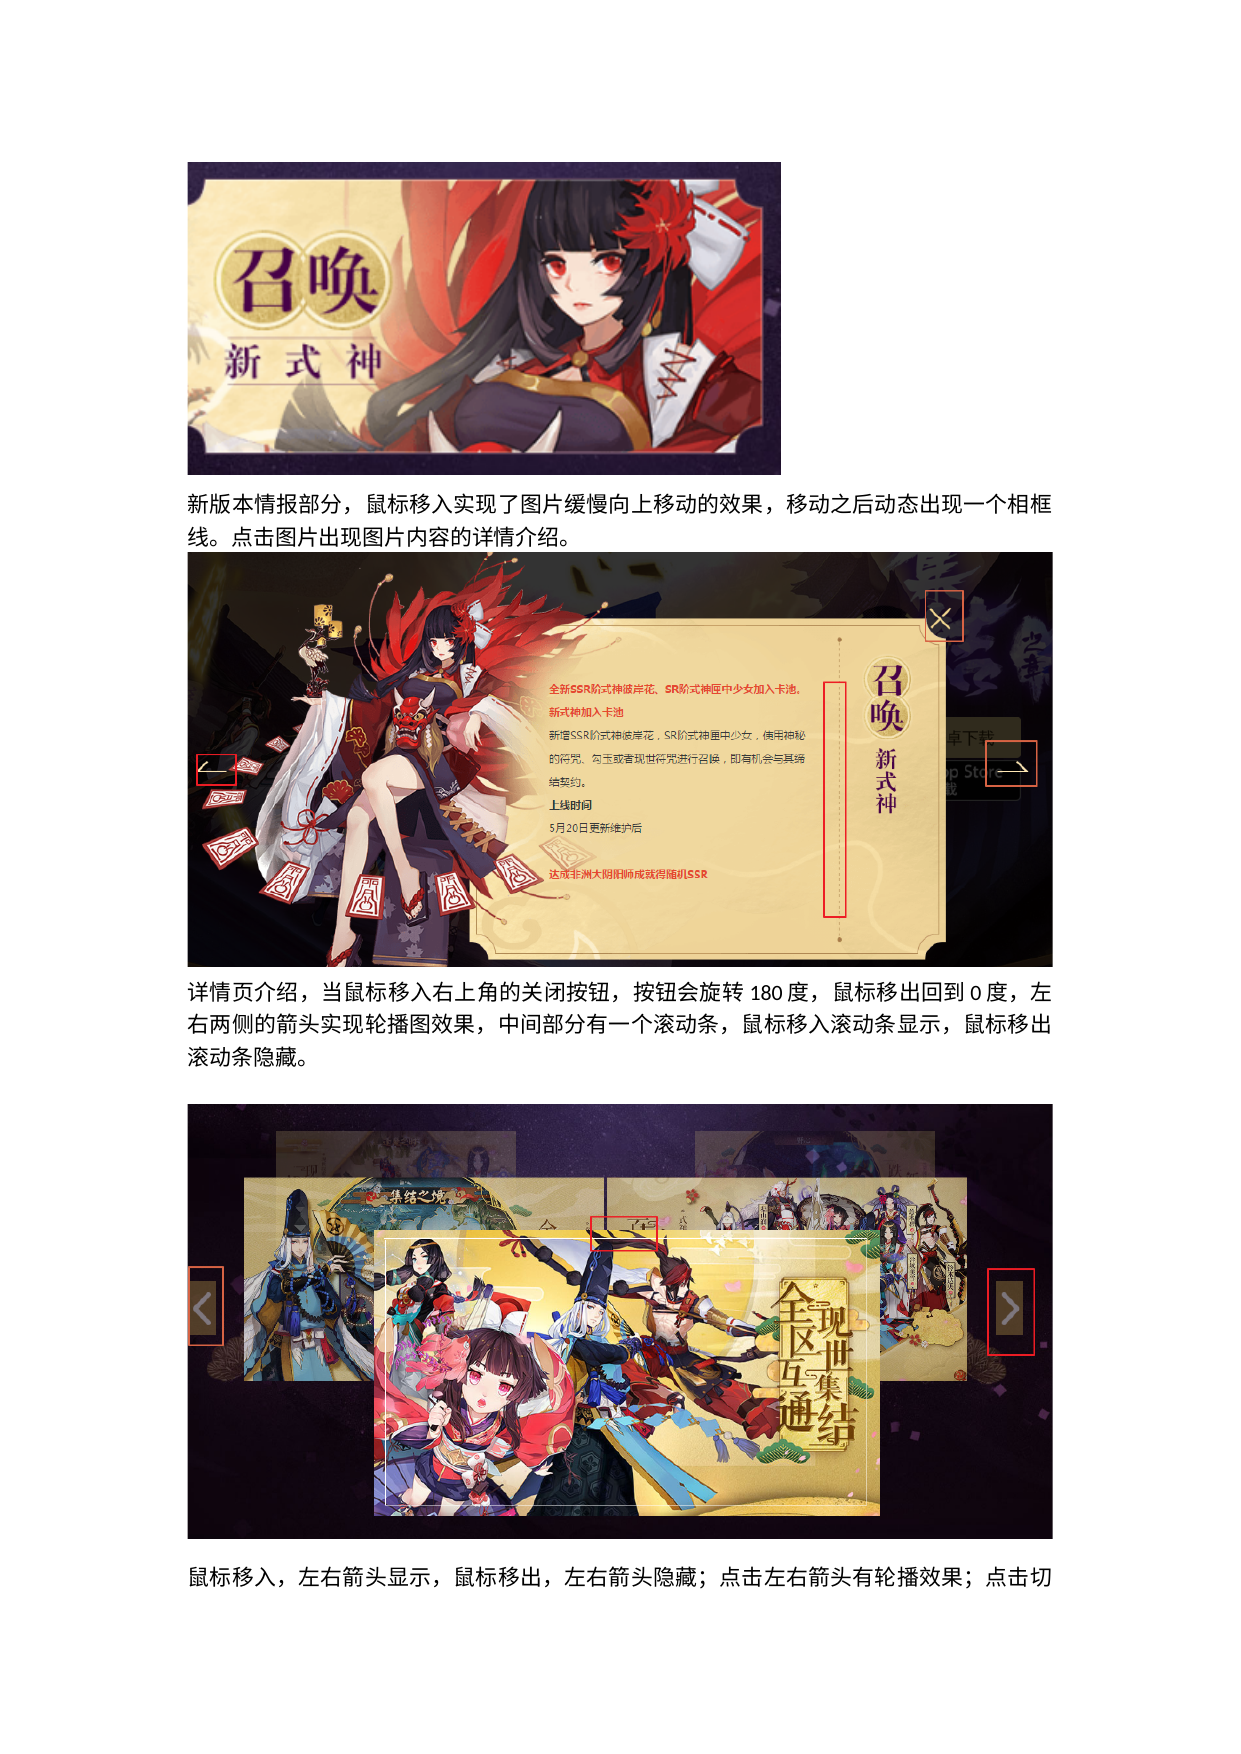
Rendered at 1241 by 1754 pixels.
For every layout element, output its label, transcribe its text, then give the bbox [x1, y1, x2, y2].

text 新版本情报部分，鼠标移入实现了图片缓慢向上移动的效果，移动之后动态出现一个相框线。点击图片出现图片内容的详情介绍。 [187, 487, 1053, 552]
picture [187, 1104, 1053, 1539]
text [187, 1559, 1053, 1592]
text 详情页介绍，当鼠标移入右上角的关闭按钮，按钮会旋转180度，鼠标移出回到0度，左右两侧的箭头实现轮播图效果，中间部分有一个滚动条，鼠标移入滚动条显示，鼠标移出，滚动条隐藏。 [187, 974, 1053, 1072]
picture [187, 162, 781, 475]
picture [187, 552, 1053, 967]
